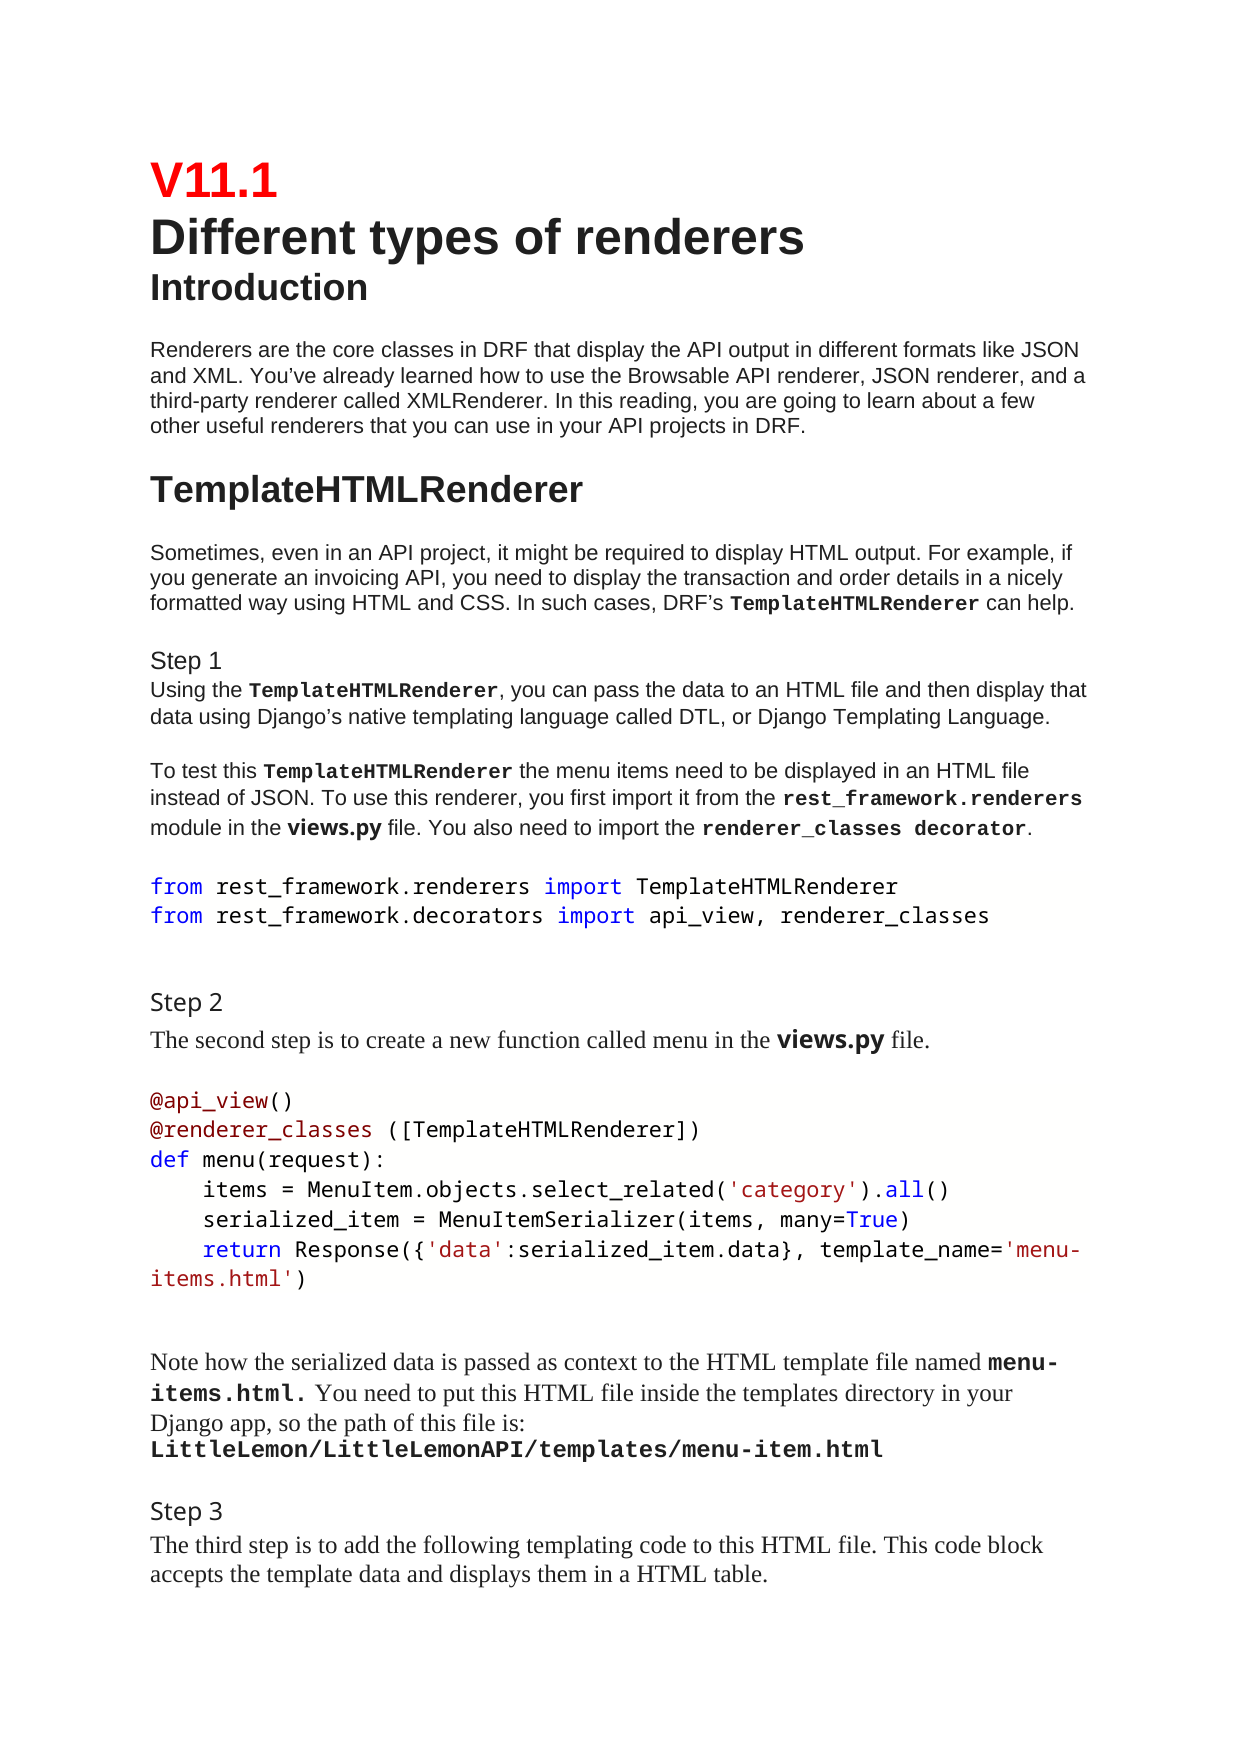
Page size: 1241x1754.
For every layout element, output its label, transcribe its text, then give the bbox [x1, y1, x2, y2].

text Note how the serialized data is passed as context to the HTML template file named menu-items.html. You need to put this HTML file inside the templates directory in your Django app, so the path of this file is: LittleLemon/LittleLemonAPI/templates/menu-item.html [150, 1347, 1090, 1464]
subtitle Step 1 [150, 646, 1090, 675]
text Using the TemplateHTMLRenderer, you can pass the data to an HTML file and then display that data using Django’s native templating language called DTL, or Django Templating Language. [150, 677, 1090, 729]
subtitle Step 3 [150, 1494, 1090, 1528]
text from rest_framework.decorators import api_view, renderer_classes [150, 900, 1090, 930]
text @renderer_classes ([TemplateHTMLRenderer]) [150, 1114, 1090, 1144]
text def menu(request): [150, 1144, 1090, 1174]
text The third step is to add the following templating code to this HTML file. This code block accepts the template data and displays them in a HTML table. [150, 1530, 1090, 1588]
text Renderers are the core classes in DRF that display the API output in different formats like JSON and XML. You’ve already learned how to use the Browsable API renderer, JSON renderer, and a third-party renderer called XMLRenderer. In this reading, you are going to learn about a few other useful renderers that you can use in your API projects in DRF. [150, 337, 1090, 438]
text @api_view() [150, 1084, 1090, 1114]
subtitle Introduction [150, 265, 1090, 308]
subtitle TemplateHTMLRenderer [150, 467, 1090, 510]
subtitle Different types of renderers [150, 207, 1090, 265]
subtitle V11.1 [150, 150, 1090, 207]
text The second step is to create a new function called menu in the views.py file. [150, 1021, 1090, 1055]
text items = MenuItem.objects.select_related('category').all() [150, 1174, 1090, 1204]
text To test this TemplateHTMLRenderer the menu items need to be displayed in an HTML file instead of JSON. To use this renderer, you first import it from the rest_framework.renderers module in the views.py file. You also need to import the renderer_classes decorator. [150, 758, 1090, 841]
subtitle Step 2 [150, 984, 1090, 1019]
text return Response({'data':serialized_item.data}, template_name='menu-items.html') [150, 1233, 1090, 1293]
text Sometimes, even in an API project, it might be required to display HTML output. For example, if you generate an invoicing API, you need to display the transaction and order details in a nicely formatted way using HTML and CSS. In such cases, DRF’s TemplateHTMLRenderer can help. [150, 539, 1090, 617]
text from rest_framework.renderers import TemplateHTMLRenderer [150, 871, 1090, 900]
text serialized_item = MenuItemSerializer(items, many=True) [150, 1204, 1090, 1233]
